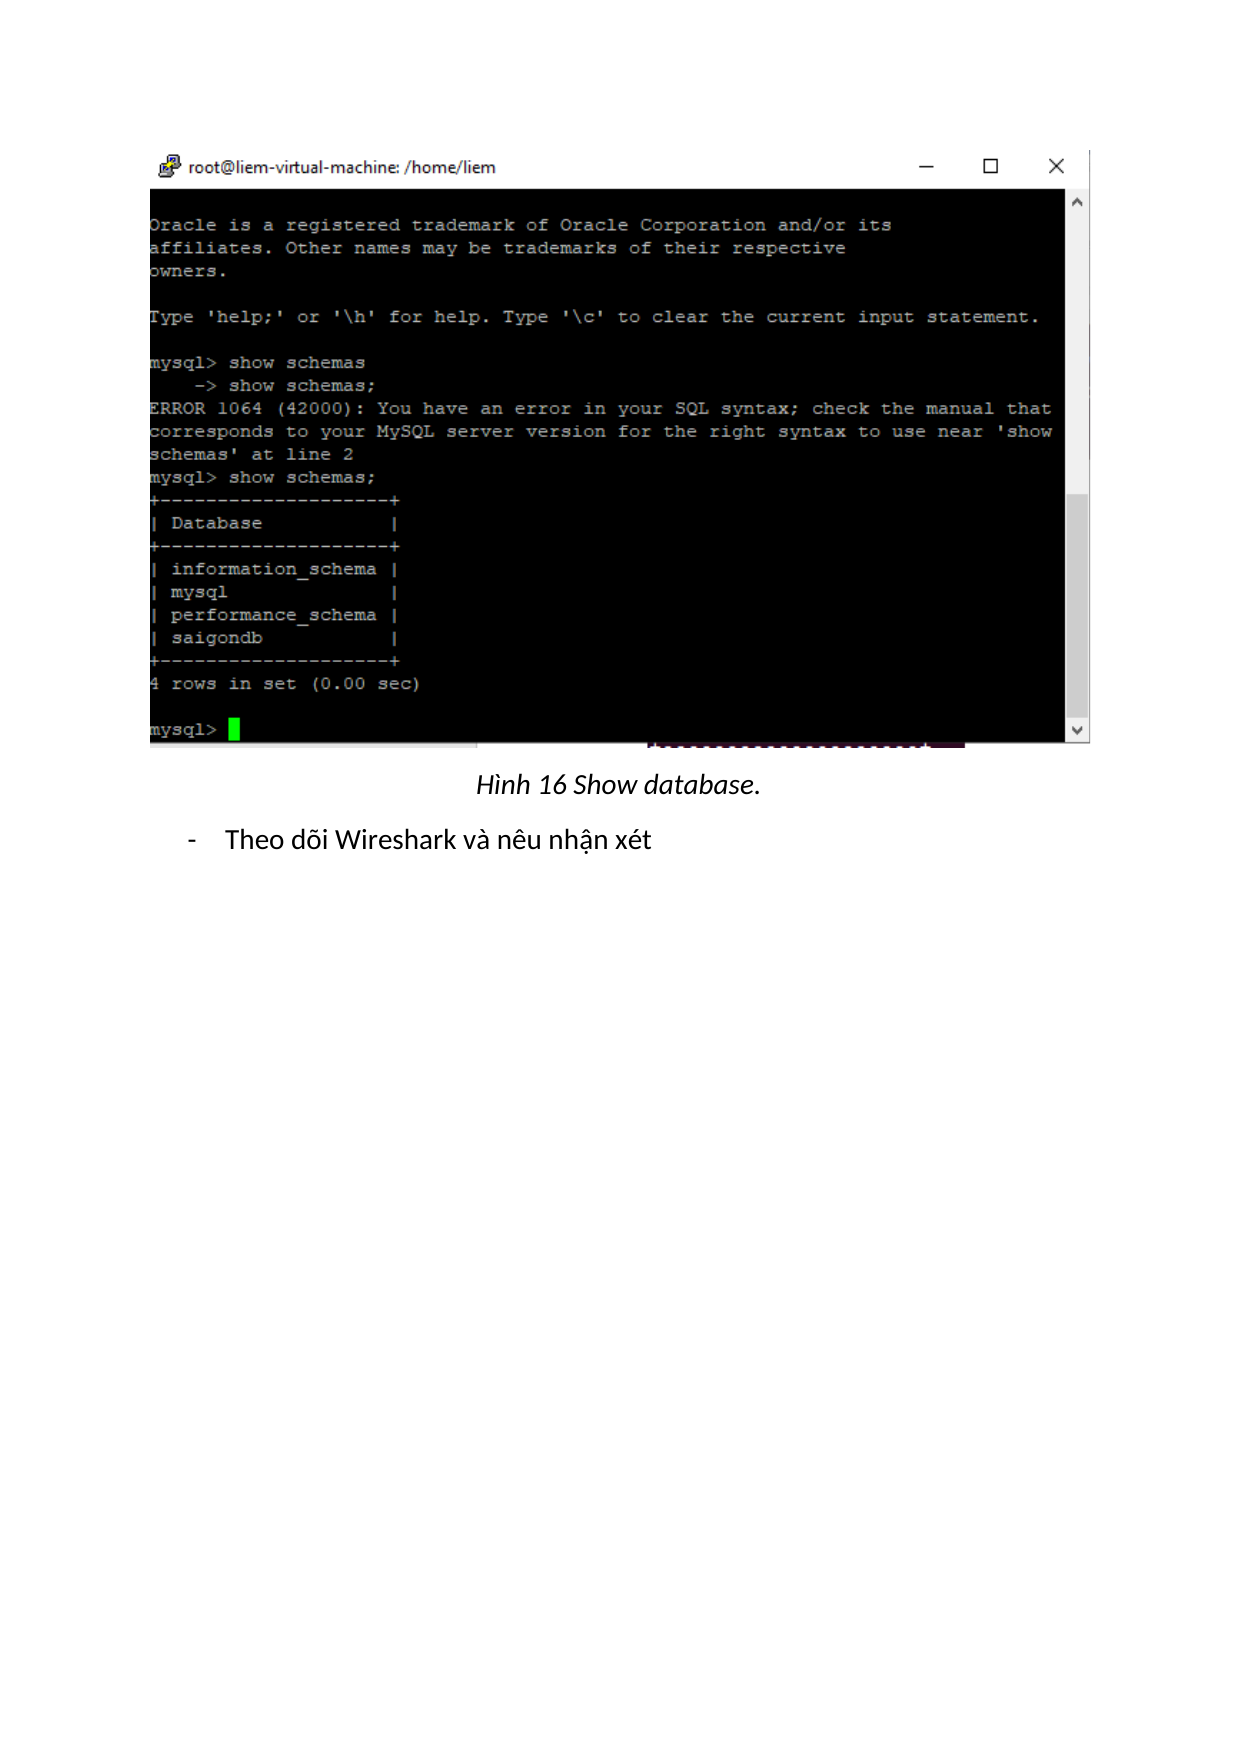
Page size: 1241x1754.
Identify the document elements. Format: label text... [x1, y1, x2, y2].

picture [150, 150, 1091, 748]
list Theo dõi Wireshark và nêu nhận xét [187, 821, 1090, 857]
text Hình 16 Show database. [150, 766, 1090, 802]
